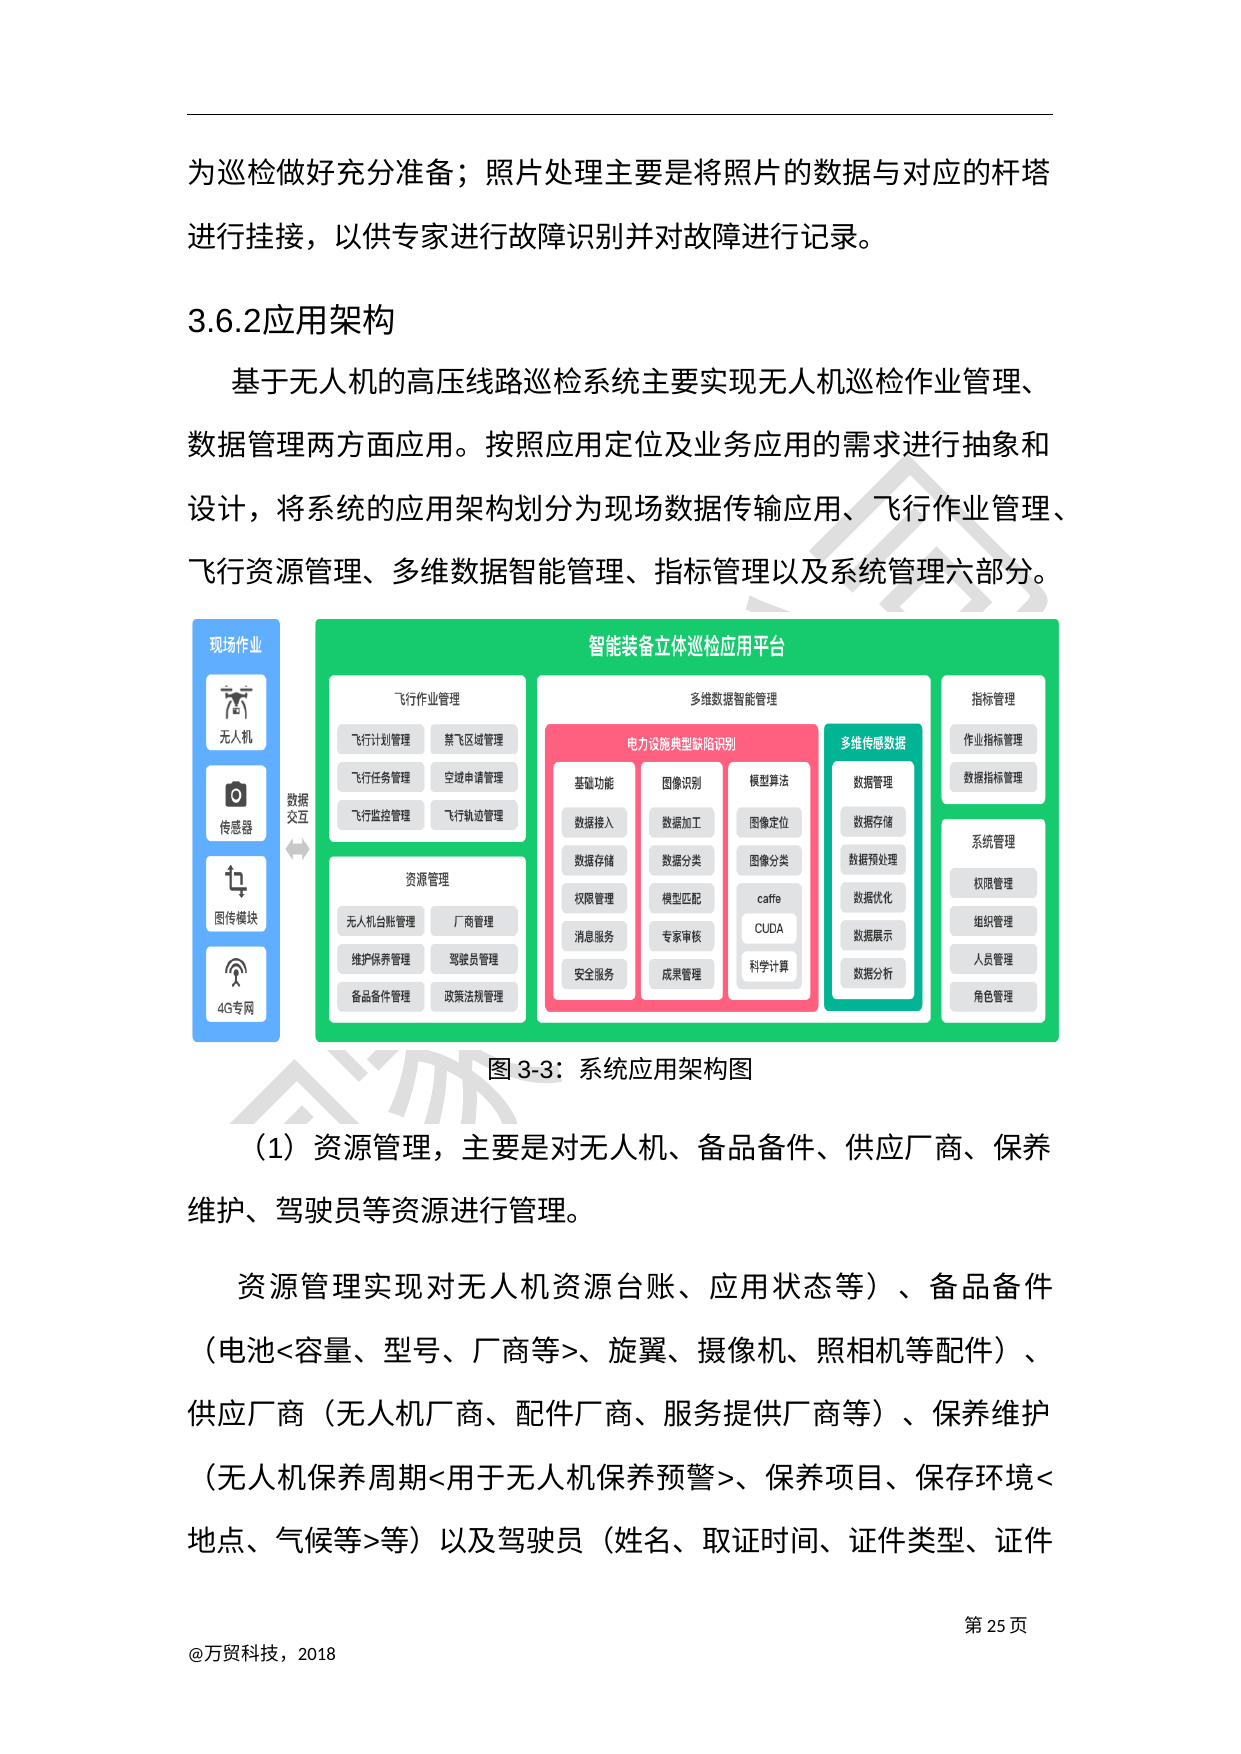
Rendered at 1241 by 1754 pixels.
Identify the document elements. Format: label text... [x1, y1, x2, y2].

text （1）资源管理，主要是对无人机、备品备件、供应厂商、保养维护、驾驶员等资源进行管理。 [187, 1124, 1053, 1230]
subtitle 应用架构 [187, 293, 1053, 342]
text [187, 1264, 1053, 1560]
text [187, 150, 1053, 256]
text 图3-3：系统应用架构图 [187, 1050, 1053, 1086]
picture [187, 612, 1064, 1050]
text 基于无人机的高压线路巡检系统主要实现无人机巡检作业管理、数据管理两方面应用。按照应用定位及业务应用的需求进行抽象和设计，将系统的应用架构划分为现场数据传输应用、飞行作业管理、飞行资源管理、多维数据智能管理、指标管理以及系统管理六部分。 [187, 358, 1053, 591]
